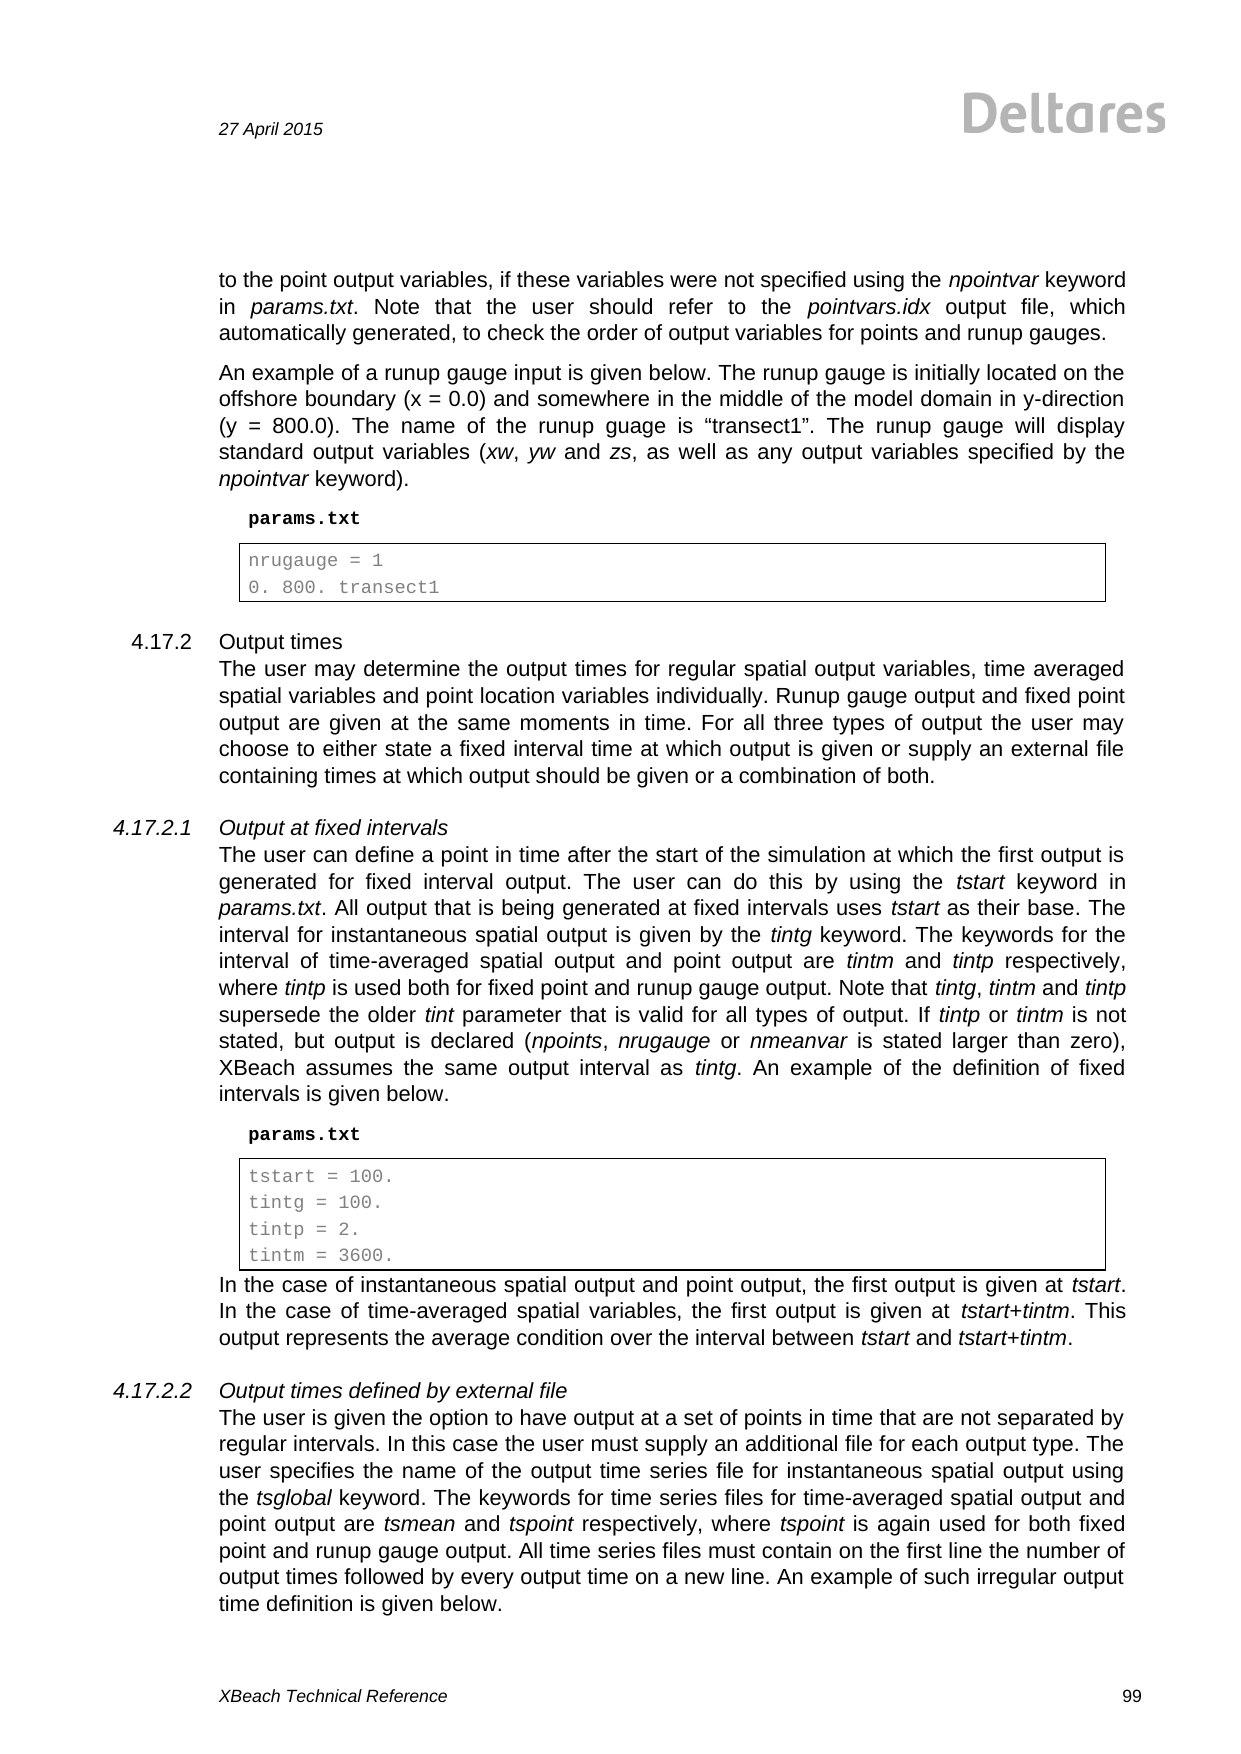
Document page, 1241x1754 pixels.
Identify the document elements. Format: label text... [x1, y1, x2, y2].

text In the case of instantaneous spatial output and point output, the first output is given at tstart. In the case of time-averaged spatial variables, the first output is given at tstart+tintm. This output represents the average condition over the interval between tstart and tstart+tintm. [218, 1271, 1126, 1350]
text tintp = 2. [240, 1211, 1105, 1238]
text The user is given the option to have output at a set of points in time that are not separated by regular intervals. In this case the user must supply an additional file for each output type. The user specifies the name of the output time series file for instantaneous spatial output using the tsglobal keyword. The keywords for time series files for time-averaged spatial output and point output are tsmean and tspoint respectively, where tspoint is again used for both fixed point and runup gauge output. All time series files must contain on the first line the number of output times followed by every output time on a new line. An example of such irregular output time definition is given below. [218, 1403, 1126, 1616]
picture [964, 75, 1166, 133]
text An example of a runup gauge input is given below. The runup gauge is initially located on the offshore boundary (x = 0.0) and somewhere in the middle of the model domain in y-direction (y = 800.0). The name of the runup guage is “transect1”. The runup gauge will display standard output variables (xw, yw and zs, as well as any output variables specified by the npointvar keyword). [218, 358, 1126, 491]
text The user can define a point in time after the start of the simulation at which the first output is generated for fixed interval output. The user can do this by using the tstart keyword in params.txt. All output that is being generated at fixed intervals uses tstart as their base. The interval for instantaneous spatial output is given by the tintg keyword. The keywords for the interval of time-averaged spatial output and point output are tintm and tintp respectively, where tintp is used both for fixed point and runup gauge output. Note that tintg, tintm and tintp supersede the older tint parameter that is valid for all types of output. If tintp or tintm is not stated, but output is declared (npoints, nrugauge or nmeanvar is stated larger than zero), XBeach assumes the same output interval as tintg. An example of the definition of fixed intervals is given below. [218, 841, 1126, 1106]
text nrugauge = 1 [240, 544, 1105, 569]
subtitle Output times defined by external file [192, 1377, 1126, 1403]
text params.txt [248, 503, 1097, 530]
text 0. 800. transect1 [240, 569, 1105, 601]
text tintm = 3600. [240, 1238, 1105, 1269]
text tintg = 100. [240, 1184, 1105, 1211]
subtitle Output at fixed intervals [192, 814, 1126, 841]
text tstart = 100. [240, 1159, 1105, 1184]
text params.txt [248, 1119, 1097, 1146]
subtitle Output times [192, 628, 1126, 655]
text The user may determine the output times for regular spatial output variables, time averaged spatial variables and point location variables individually. Runup gauge output and fixed point output are given at the same moments in time. For all three types of output the user may choose to either state a fixed interval time at which output is given or supply an external file containing times at which output should be given or a combination of both. [218, 655, 1126, 788]
